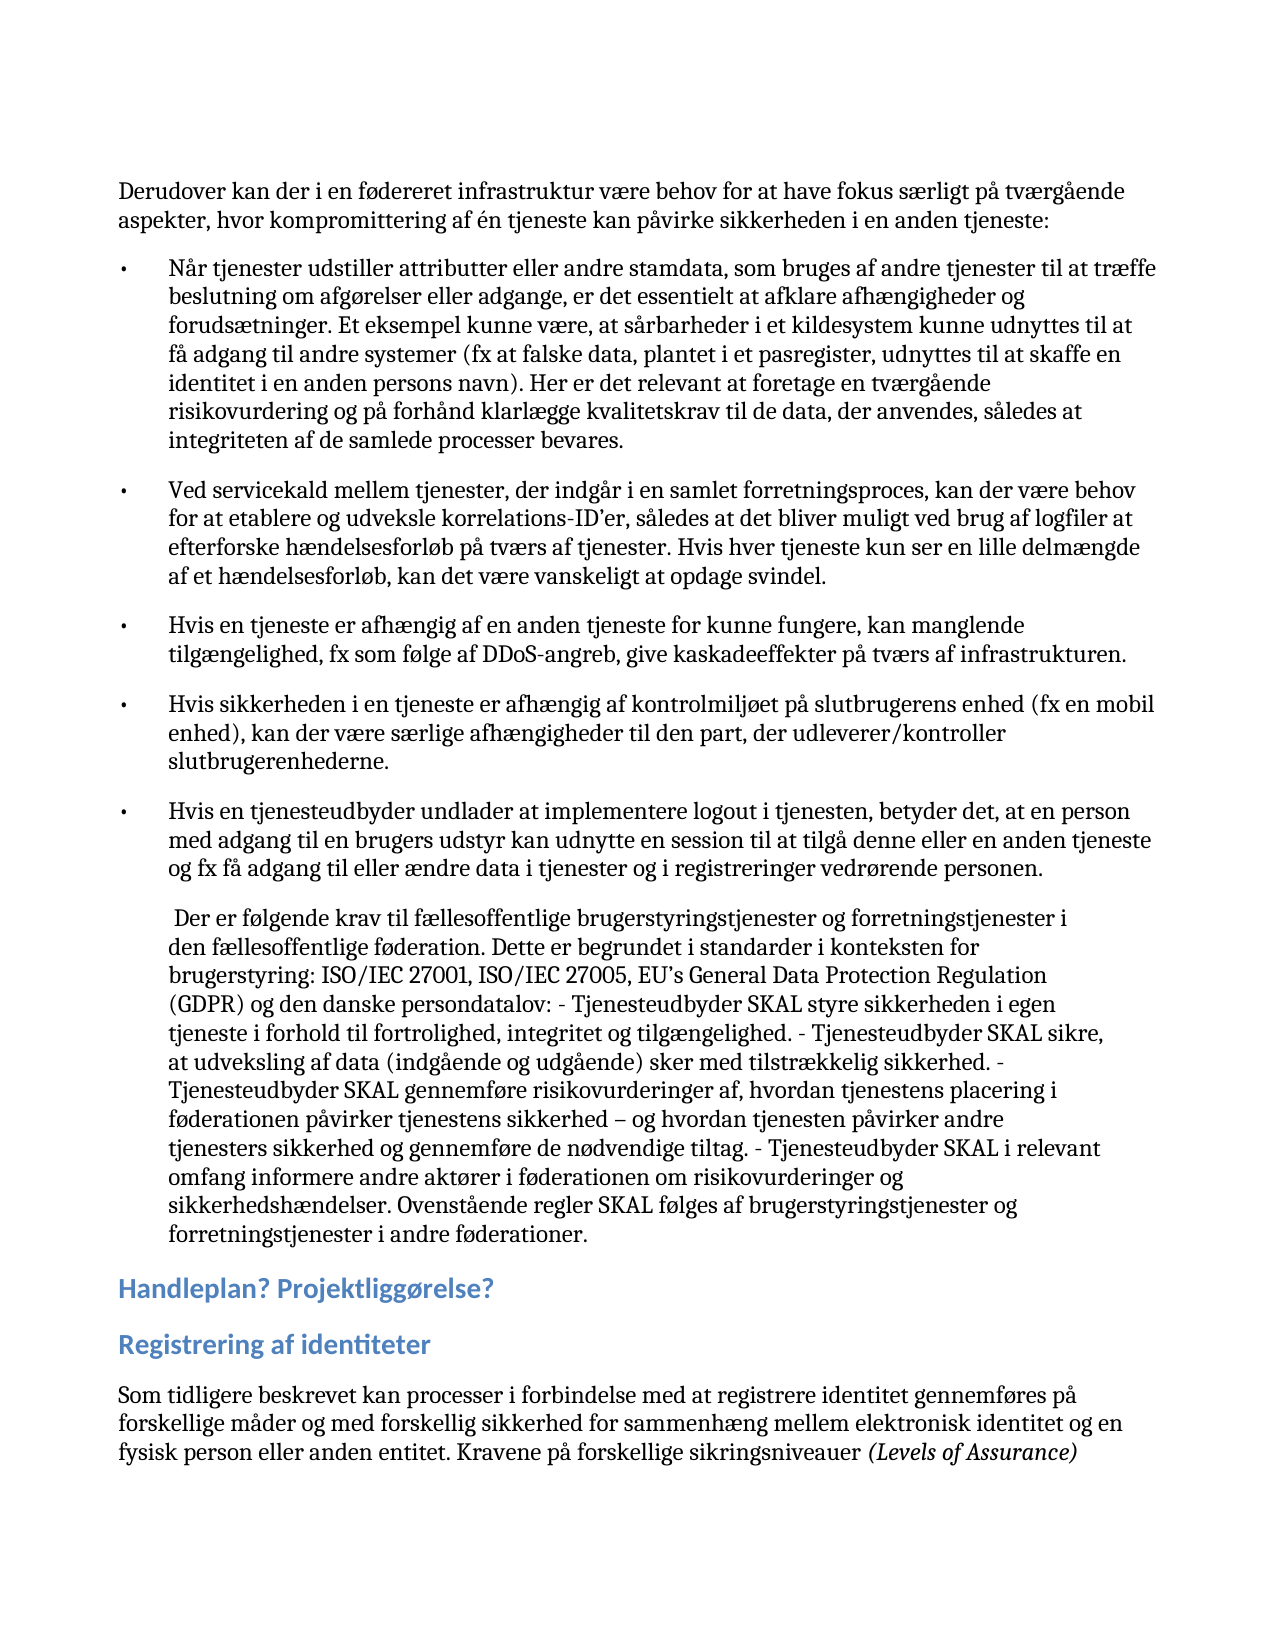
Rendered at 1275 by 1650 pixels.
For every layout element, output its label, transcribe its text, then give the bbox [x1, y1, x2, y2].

list Hvis en tjenesteudbyder undlader at implementere logout i tjenesten, betyder det, at en person med adgang til en brugers udstyr kan udnytte en session til at tilgå denne eller en anden tjeneste og fx få adgang til eller ændre data i tjenester og i registreringer vedrørende personen. [118, 797, 1157, 883]
list Ved servicekald mellem tjenester, der indgår i en samlet forretningsproces, kan der være behov for at etablere og udveksle korrelations-ID’er, således at det bliver muligt ved brug af logfiler at efterforske hændelsesforløb på tværs af tjenester. Hvis hver tjeneste kun ser en lille delmængde af et hændelsesforløb, kan det være vanskeligt at opdage svindel. [118, 476, 1157, 591]
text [118, 1381, 1157, 1467]
list Hvis en tjeneste er afhængig af en anden tjeneste for kunne fungere, kan manglende tilgængelighed, fx som følge af DDoS-angreb, give kaskadeeffekter på tværs af infrastrukturen. [118, 611, 1157, 669]
text Derudover kan der i en fødereret infrastruktur være behov for at have fokus særligt på tværgående aspekter, hvor kompromittering af én tjeneste kan påvirke sikkerheden i en anden tjeneste: [118, 177, 1157, 235]
text Der er følgende krav til fællesoffentlige brugerstyringstjenester og forretningstjenester i den fællesoffentlige føderation. Dette er begrundet i standarder i konteksten for brugerstyring: ISO/IEC 27001, ISO/IEC 27005, EU’s General Data Protection Regulation (GDPR) og den danske persondatalov: - Tjenesteudbyder SKAL styre sikkerheden i egen tjeneste i forhold til fortrolighed, integritet og tilgængelighed. - Tjenesteudbyder SKAL sikre, at udveksling af data (indgående og udgående) sker med tilstrækkelig sikkerhed. - Tjenesteudbyder SKAL gennemføre risikovurderinger af, hvordan tjenestens placering i føderationen påvirker tjenestens sikkerhed – og hvordan tjenesten påvirker andre tjenesters sikkerhed og gennemføre de nødvendige tiltag. - Tjenesteudbyder SKAL i relevant omfang informere andre aktører i føderationen om risikovurderinger og sikkerhedshændelser. Ovenstående regler SKAL følges af brugerstyringstjenester og forretningstjenester i andre føderationer. [168, 904, 1107, 1249]
subtitle Registrering af identiteter [118, 1326, 1157, 1362]
list Hvis sikkerheden i en tjeneste er afhængig af kontrolmiljøet på slutbrugerens enhed (fx en mobil enhed), kan der være særlige afhængigheder til den part, der udleverer/kontroller slutbrugerenhederne. [118, 690, 1157, 776]
list Når tjenester udstiller attributter eller andre stamdata, som bruges af andre tjenester til at træffe beslutning om afgørelser eller adgange, er det essentielt at afklare afhængigheder og forudsætninger. Et eksempel kunne være, at sårbarheder i et kildesystem kunne udnyttes til at få adgang til andre systemer (fx at falske data, plantet i et pasregister, udnyttes til at skaffe en identitet i en anden persons navn). Her er det relevant at foretage en tværgående risikovurdering og på forhånd klarlægge kvalitetskrav til de data, der anvendes, således at integriteten af de samlede processer bevares. [118, 253, 1157, 455]
subtitle Handleplan? Projektliggørelse? [118, 1270, 1157, 1305]
